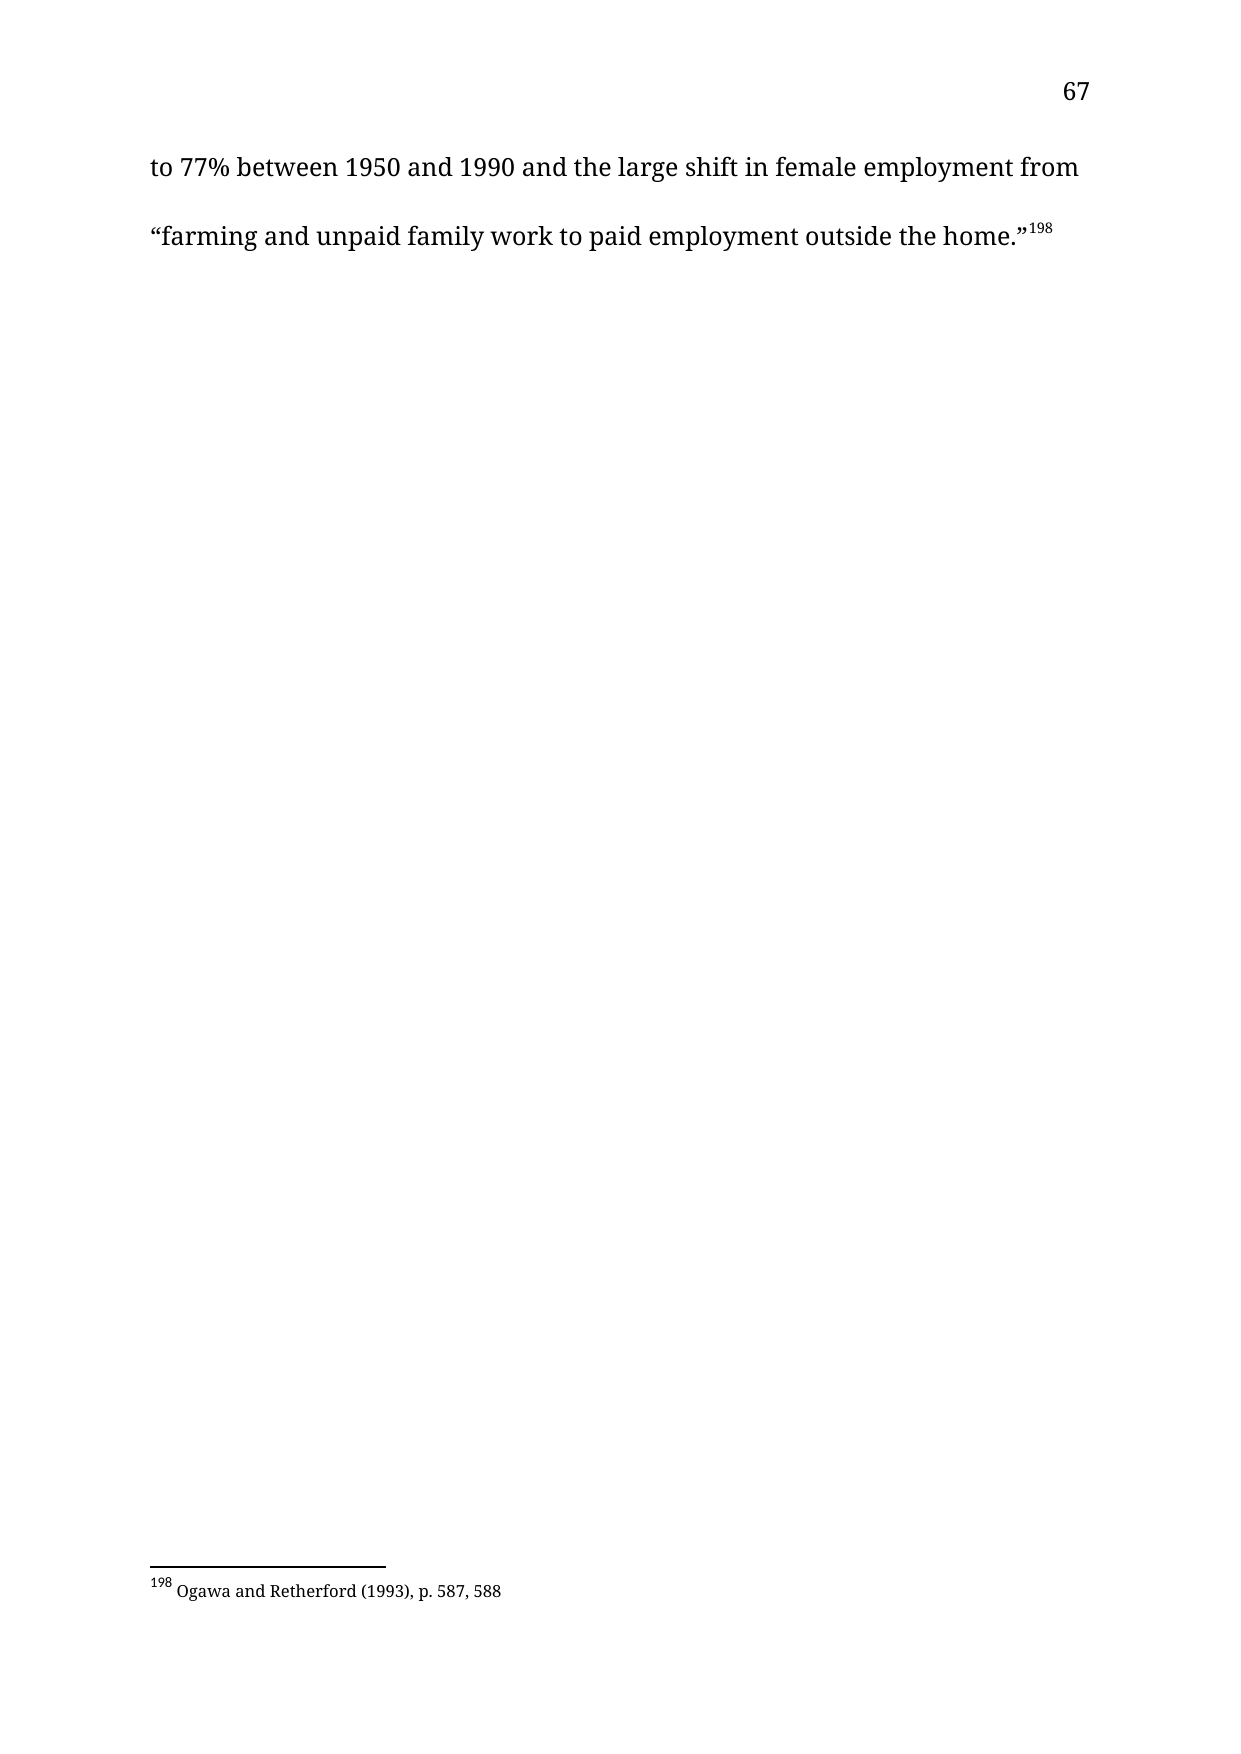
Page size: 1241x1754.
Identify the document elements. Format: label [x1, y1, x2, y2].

text [150, 150, 1090, 252]
